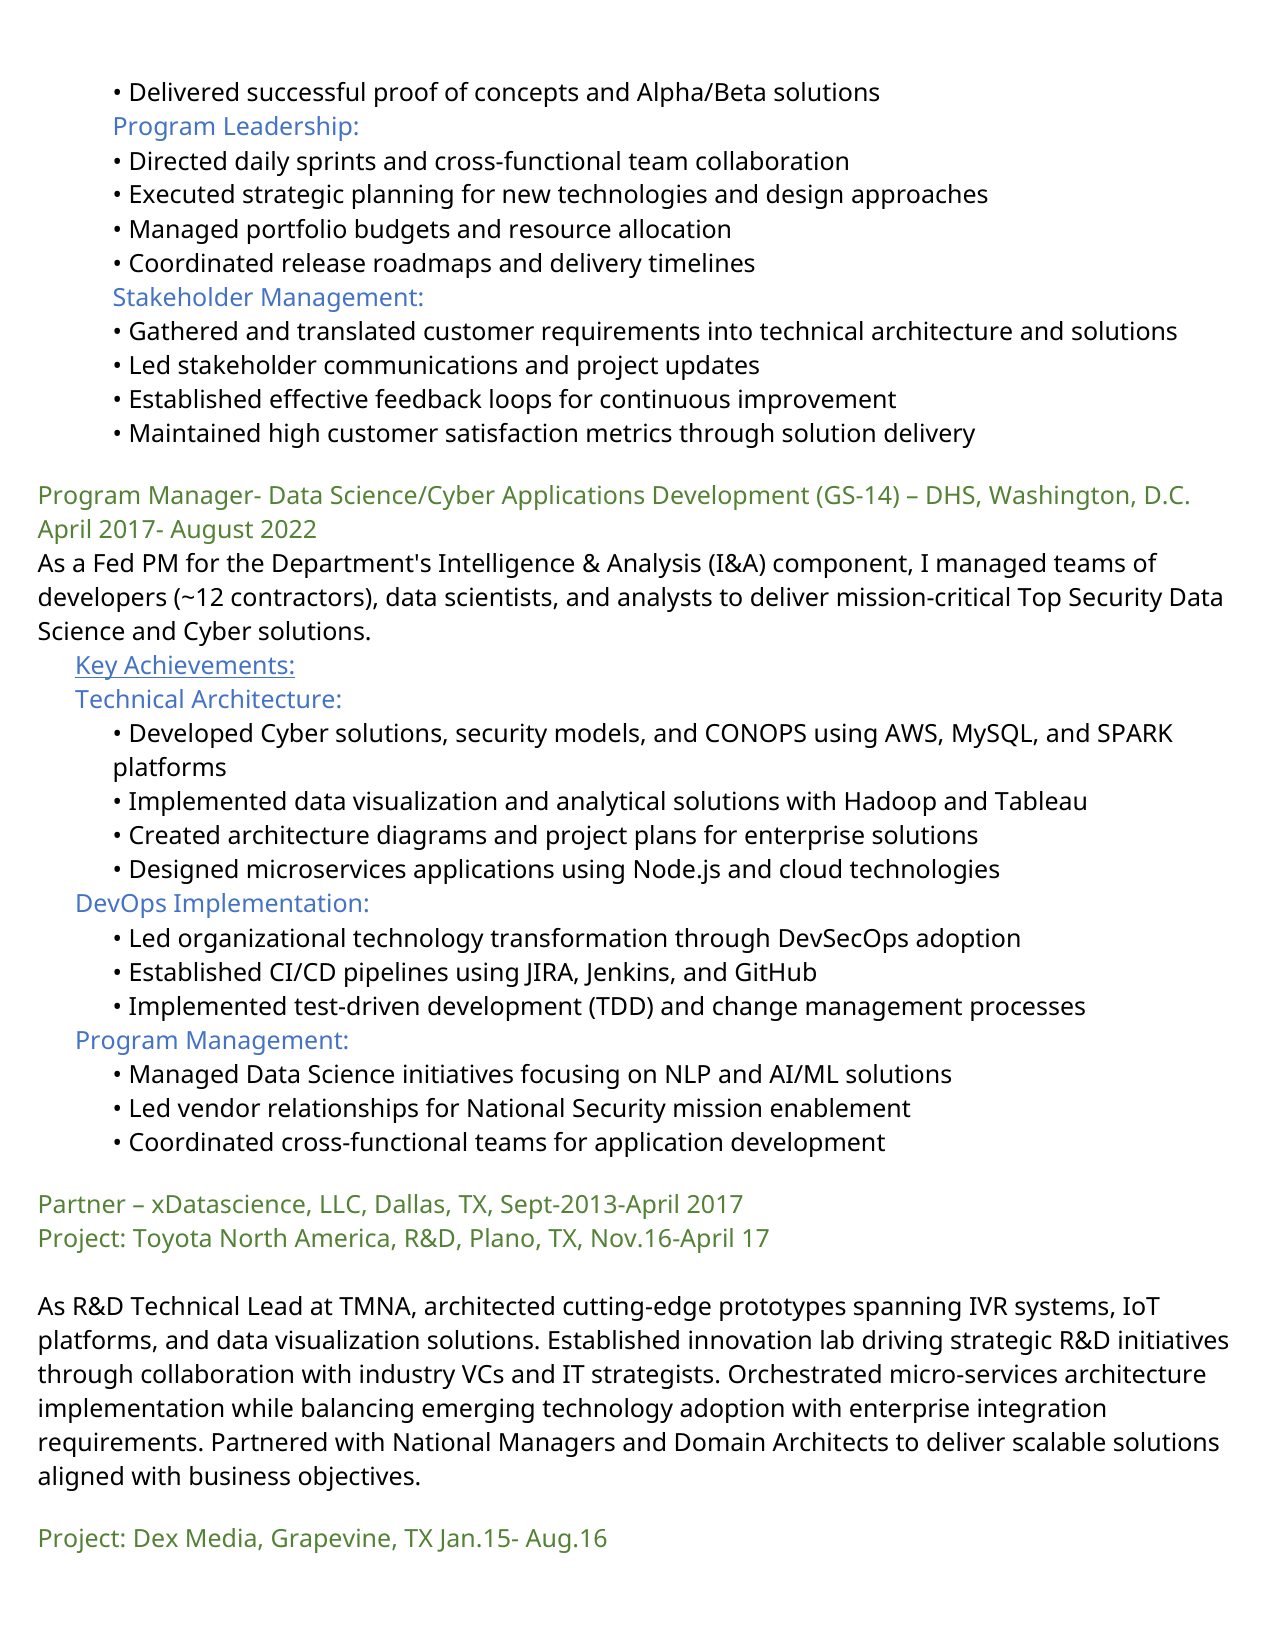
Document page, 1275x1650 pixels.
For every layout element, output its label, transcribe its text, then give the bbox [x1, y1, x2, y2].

text Program Manager- Data Science/Cyber Applications Development (GS-14) – DHS, Washington, D.C. April 2017- August 2022 [37, 477, 1237, 546]
text • Executed strategic planning for new technologies and design approaches [75, 177, 1237, 211]
text • Implemented test-driven development (TDD) and change management processes [112, 988, 1237, 1022]
text Technical Architecture: [75, 682, 1237, 716]
text • Designed microservices applications using Node.js and cloud technologies [112, 852, 1237, 886]
text Project: Dex Media, Grapevine, TX Jan.15- Aug.16 [37, 1521, 1237, 1555]
text • Implemented data visualization and analytical solutions with Hadoop and Tableau [112, 784, 1237, 818]
text • Led stakeholder communications and project updates [75, 347, 1237, 382]
text • Delivered successful proof of concepts and Alpha/Beta solutions [75, 75, 1237, 109]
text • Coordinated cross-functional teams for application development [112, 1124, 1237, 1186]
text • Directed daily sprints and cross-functional team collaboration [75, 143, 1237, 177]
text Program Management: [75, 1022, 1237, 1056]
list Stakeholder Management: [112, 279, 1237, 313]
text DevOps Implementation: [75, 886, 1237, 920]
text • Led vendor relationships for National Security mission enablement [112, 1091, 1237, 1124]
text • Managed portfolio budgets and resource allocation [75, 211, 1237, 245]
text • Maintained high customer satisfaction metrics through solution delivery [75, 416, 1237, 477]
text Project: Toyota North America, R&D, Plano, TX, Nov.16-April 17 [37, 1220, 1237, 1254]
text As a Fed PM for the Department's Intelligence & Analysis (I&A) component, I managed teams of developers (~12 contractors), data scientists, and analysts to deliver mission-critical Top Security Data Science and Cyber solutions. [37, 546, 1237, 648]
text Partner – xDatascience, LLC, Dallas, TX, Sept-2013-April 2017 [37, 1186, 1237, 1220]
text • Gathered and translated customer requirements into technical architecture and solutions [75, 313, 1237, 347]
text • Created architecture diagrams and project plans for enterprise solutions [112, 818, 1237, 852]
text • Coordinated release roadmaps and delivery timelines [75, 245, 1237, 279]
text Program Leadership: [75, 109, 1237, 143]
text Key Achievements: [75, 648, 1237, 682]
text • Established CI/CD pipelines using JIRA, Jenkins, and GitHub [112, 954, 1237, 988]
text • Managed Data Science initiatives focusing on NLP and AI/ML solutions [112, 1056, 1237, 1091]
text • Led organizational technology transformation through DevSecOps adoption [112, 920, 1237, 954]
text As R&D Technical Lead at TMNA, architected cutting-edge prototypes spanning IVR systems, IoT platforms, and data visualization solutions. Established innovation lab driving strategic R&D initiatives through collaboration with industry VCs and IT strategists. Orchestrated micro-services architecture implementation while balancing emerging technology adoption with enterprise integration requirements. Partnered with National Managers and Domain Architects to deliver scalable solutions aligned with business objectives. [37, 1288, 1237, 1521]
text • Established effective feedback loops for continuous improvement [75, 382, 1237, 416]
text • Developed Cyber solutions, security models, and CONOPS using AWS, MySQL, and SPARK platforms [112, 716, 1237, 784]
